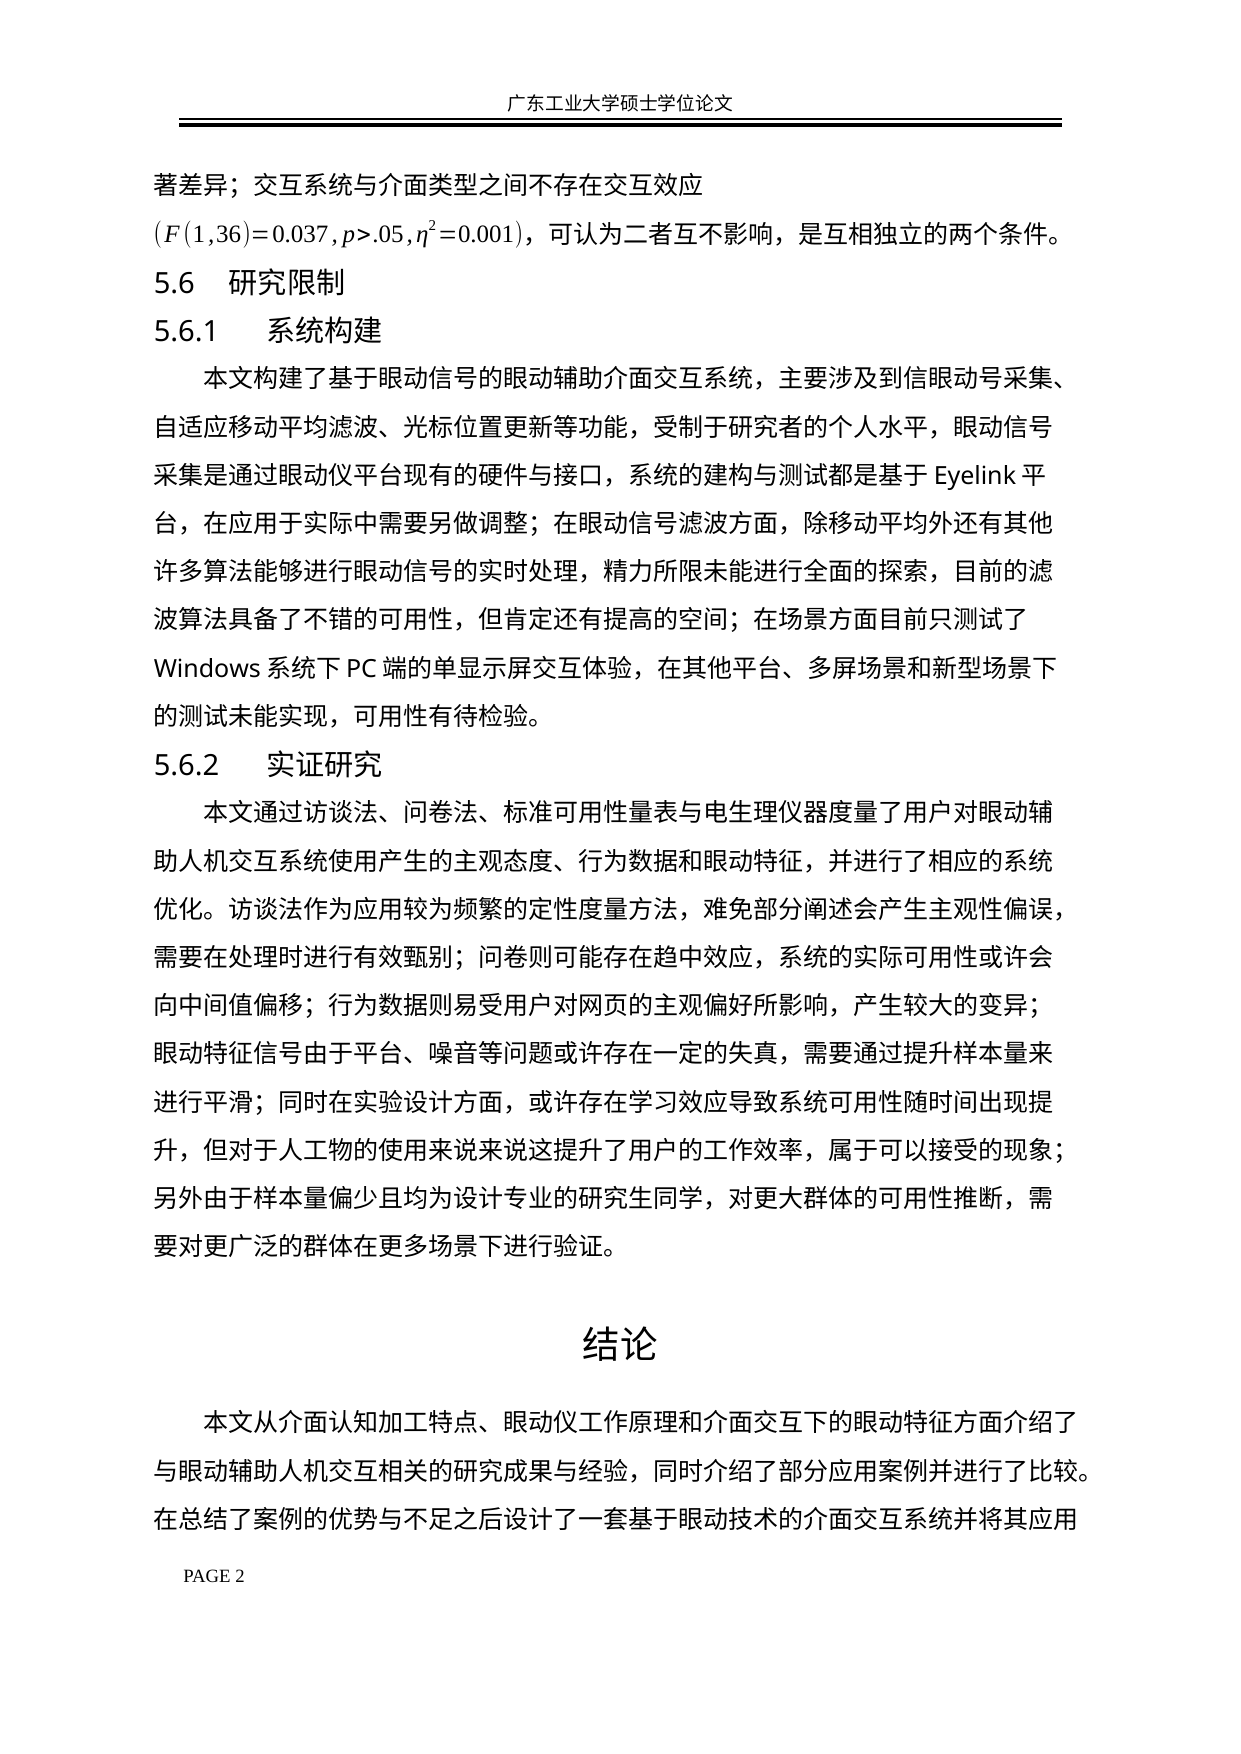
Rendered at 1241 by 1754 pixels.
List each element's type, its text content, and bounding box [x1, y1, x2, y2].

list 实证研究 [153, 739, 1062, 787]
text 本文构建了基于眼动信号的眼动辅助介面交互系统，主要涉及到信眼动号采集、自适应移动平均滤波、光标位置更新等功能，受制于研究者的个人水平，眼动信号采集是通过眼动仪平台现有的硬件与接口，系统的建构与测试都是基于Eyelink平台，在应用于实际中需要另做调整；在眼动信号滤波方面，除移动平均外还有其他许多算法能够进行眼动信号的实时处理，精力所限未能进行全面的探索，目前的滤波算法具备了不错的可用性，但肯定还有提高的空间；在场景方面目前只测试了Windows系统下PC端的单显示屏交互体验，在其他平台、多屏场景和新型场景下的测试未能实现，可用性有待检验。 [153, 353, 1062, 739]
text 结论 [178, 1294, 1062, 1391]
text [153, 160, 1062, 256]
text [153, 1397, 1087, 1542]
text 本文通过访谈法、问卷法、标准可用性量表与电生理仪器度量了用户对眼动辅助人机交互系统使用产生的主观态度、行为数据和眼动特征，并进行了相应的系统优化。访谈法作为应用较为频繁的定性度量方法，难免部分阐述会产生主观性偏误，需要在处理时进行有效甄别；问卷则可能存在趋中效应，系统的实际可用性或许会向中间值偏移；行为数据则易受用户对网页的主观偏好所影响，产生较大的变异；眼动特征信号由于平台、噪音等问题或许存在一定的失真，需要通过提升样本量来进行平滑；同时在实验设计方面，或许存在学习效应导致系统可用性随时间出现提升，但对于人工物的使用来说来说这提升了用户的工作效率，属于可以接受的现象；另外由于样本量偏少且均为设计专业的研究生同学，对更大群体的可用性推断，需要对更广泛的群体在更多场景下进行验证。 [153, 787, 1062, 1269]
list 研究限制 [153, 256, 1062, 304]
list 系统构建 [153, 304, 1062, 353]
